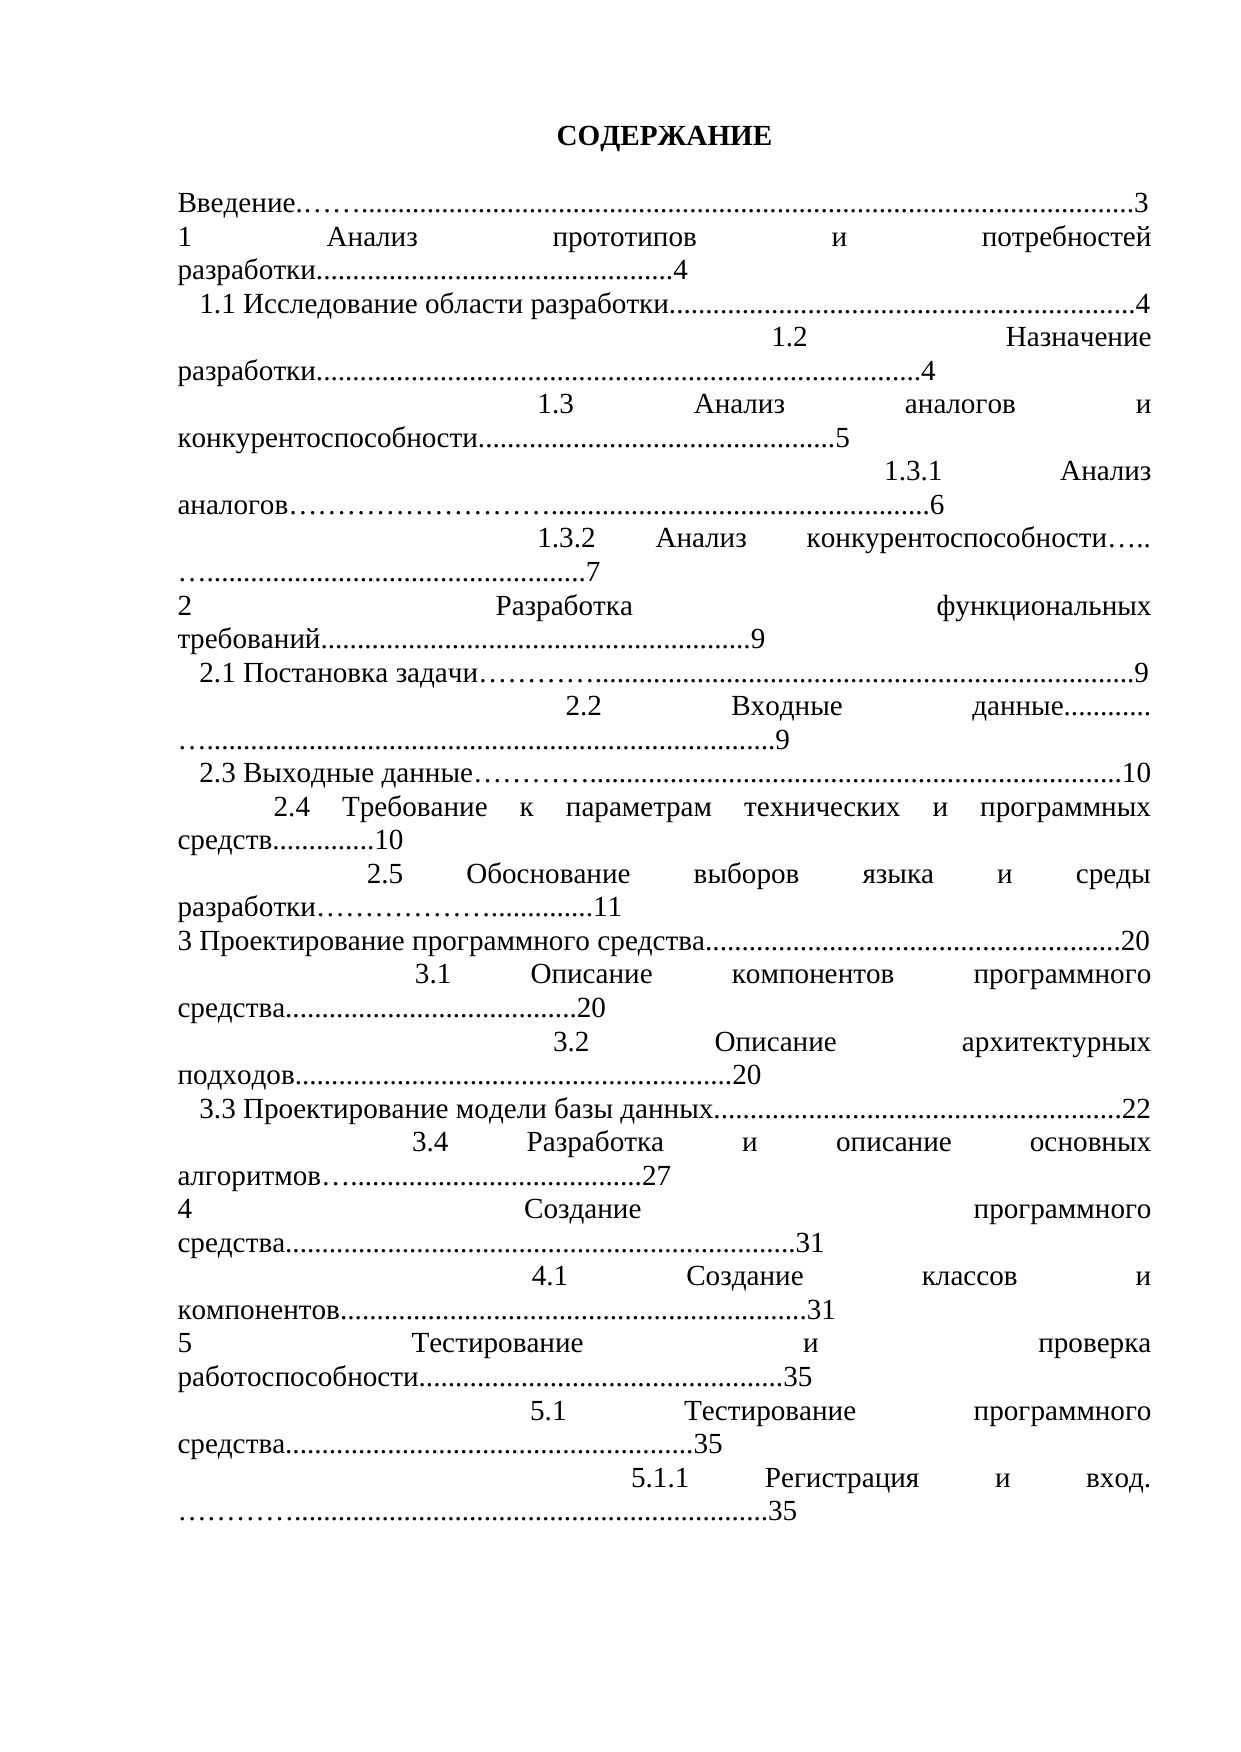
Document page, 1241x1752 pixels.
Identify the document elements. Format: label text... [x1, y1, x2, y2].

text 3 Проектирование программного средства.........................................................20 [177, 923, 1152, 957]
text 5.1.1 Регистрация и вход.………….................................................................35 [177, 1460, 1152, 1527]
text 2.3 Выходные данные………….........................................................................10 [177, 755, 1152, 789]
text 3.1 Описание компонентов программного средства........................................20 [177, 957, 1152, 1024]
text 4 Создание программного средства......................................................................31 [177, 1191, 1152, 1258]
text СОДЕРЖАНИЕ [177, 118, 1152, 152]
text 1.3.1 Анализ аналогов………………………....................................................6 [177, 453, 1152, 521]
text 3.3 Проектирование модели базы данных........................................................22 [177, 1091, 1152, 1124]
text 4.1 Создание классов и компонентов................................................................31 [177, 1258, 1152, 1326]
title 1.2 Назначение разработки...................................................................................4 [177, 319, 1152, 386]
text 2.5 Обоснование выборов языка и среды разработки………………..............11 [177, 856, 1152, 923]
title 1.1 Исследование области разработки................................................................4 [177, 286, 1152, 319]
text 2 Разработка функциональных требований...........................................................9 [177, 588, 1152, 655]
title 1 Анализ прототипов и потребностей разработки.................................................4 [177, 219, 1152, 286]
text 1.3.2 Анализ конкурентоспособности…..…....................................................7 [177, 521, 1152, 588]
text 3.4 Разработка и описание основных алгоритмов…........................................27 [177, 1124, 1152, 1191]
text 5.1 Тестирование программного средства........................................................35 [177, 1393, 1152, 1460]
text 2.4 Требование к параметрам технических и программных средств..............10 [177, 789, 1152, 856]
text 2.1 Постановка задачи…………..........................................................................9 [177, 655, 1152, 688]
text 1.3 Анализ аналогов и конкурентоспособности.................................................5 [177, 386, 1152, 453]
text 5 Тестирование и проверка работоспособности..................................................35 [177, 1326, 1152, 1393]
text Введение.……..........................................................................................................3 [177, 185, 1152, 219]
text 2.2 Входные данные............…..............................................................................9 [177, 688, 1152, 755]
text 3.2 Описание архитектурных подходов............................................................20 [177, 1024, 1152, 1091]
